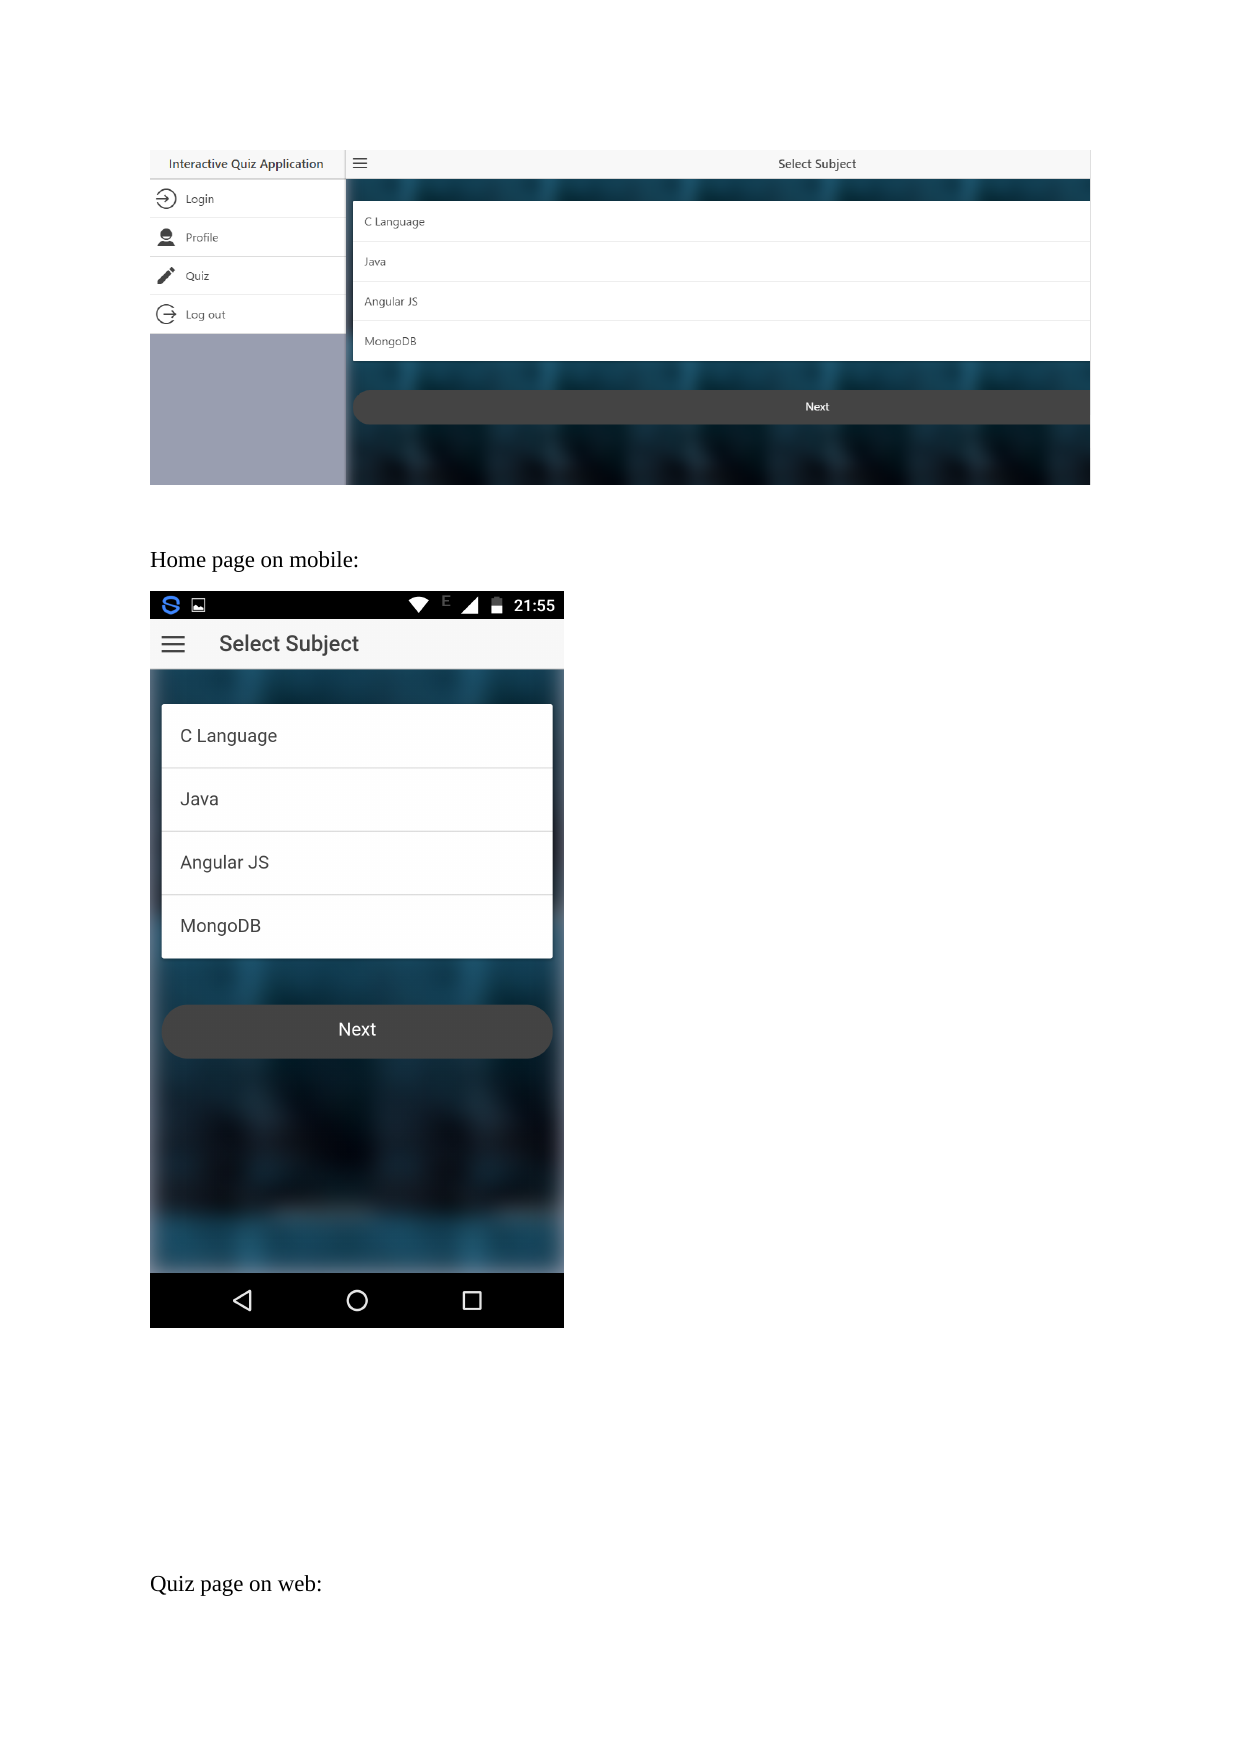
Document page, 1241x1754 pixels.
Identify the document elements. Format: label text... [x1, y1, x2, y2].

text Quiz page on web: [150, 1569, 1090, 1596]
text Home page on mobile: [150, 546, 1090, 573]
picture [150, 591, 564, 1328]
picture [150, 150, 1091, 485]
